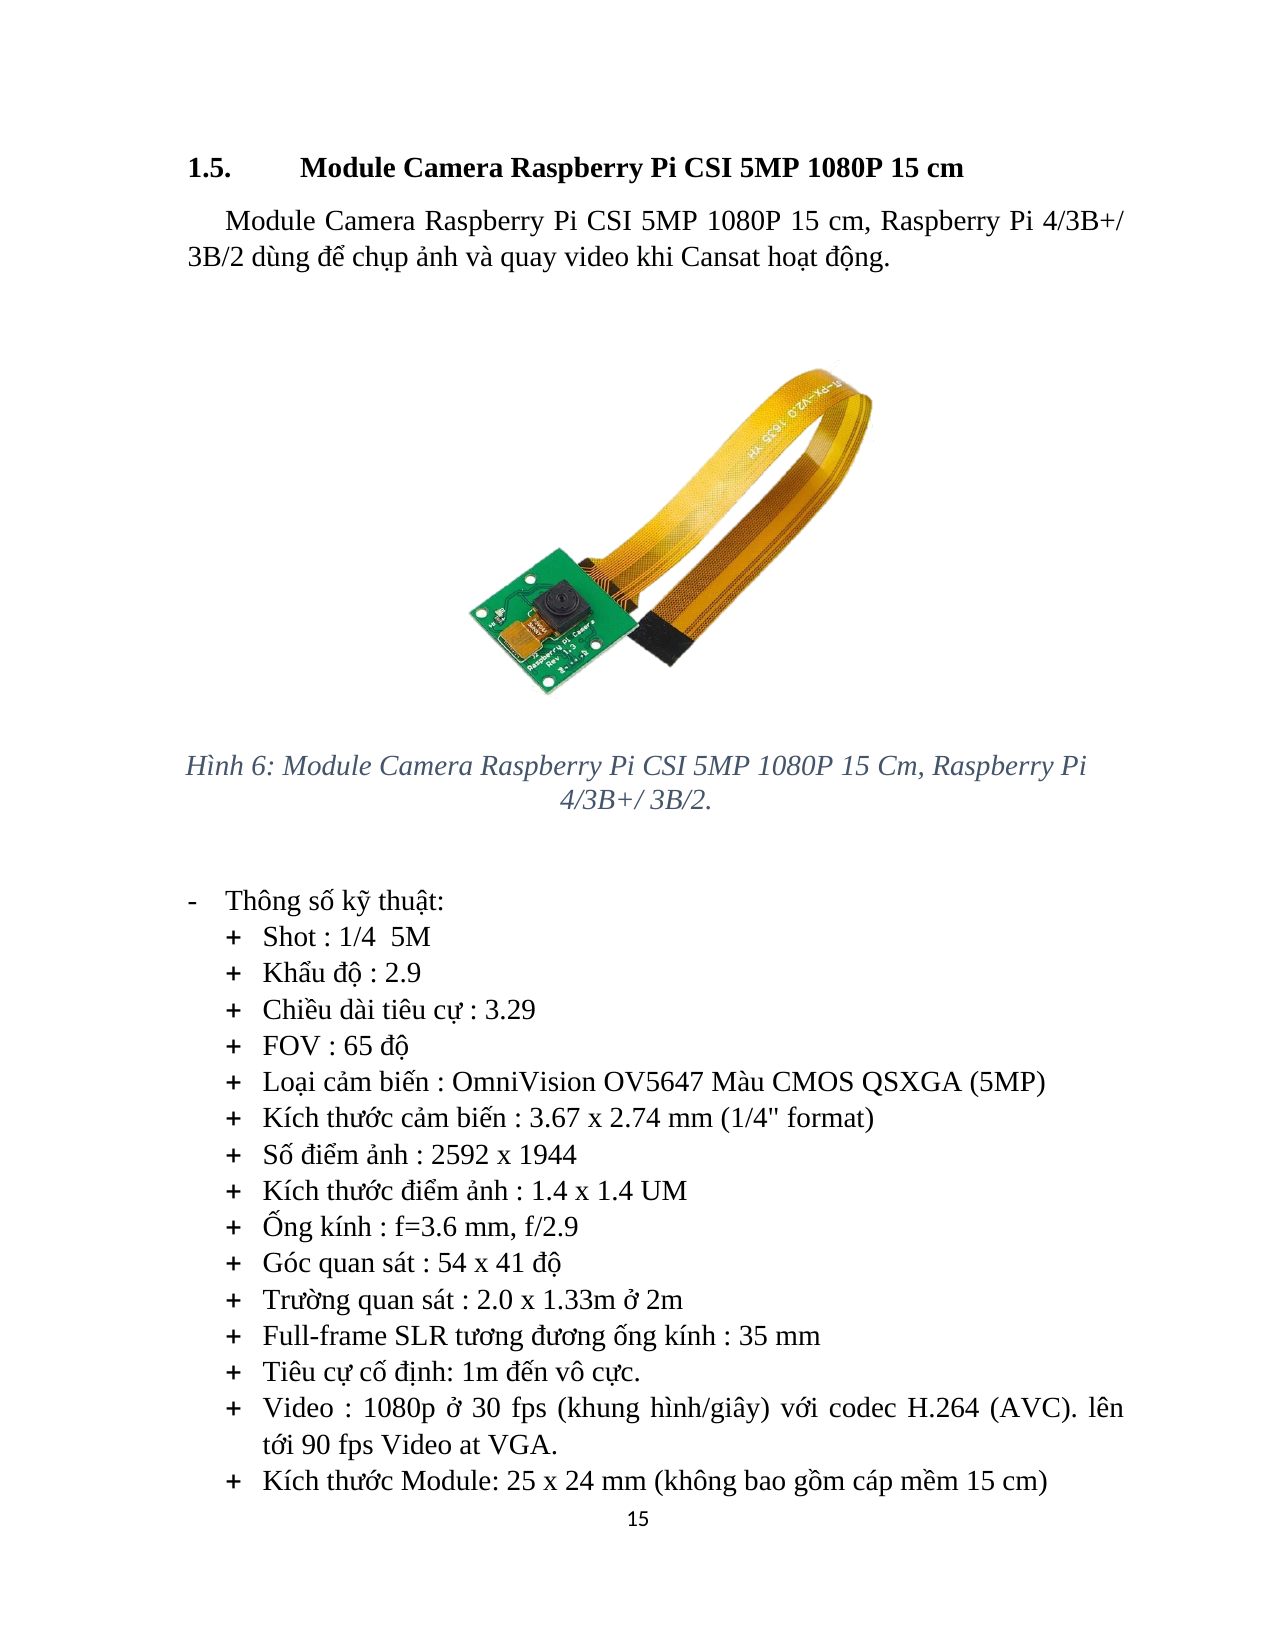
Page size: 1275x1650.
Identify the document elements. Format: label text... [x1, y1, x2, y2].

list Trường quan sát : 2.0 x 1.33m ở 2m [225, 1282, 1125, 1316]
list FOV : 65 độ [225, 1028, 1125, 1062]
list Góc quan sát : 54 x 41 độ [225, 1246, 1125, 1279]
text Hình 6: Module Camera Raspberry Pi CSI 5MP 1080P 15 Cm, Raspberry Pi 4/3B+/ 3B/2. [150, 748, 1125, 816]
list Thông số kỹ thuật: [187, 883, 1125, 917]
list Loại cảm biến : OmniVision OV5647 Màu CMOS QSXGA (5MP) [225, 1064, 1125, 1098]
list Video : 1080p ở 30 fps (khung hình/giây) với codec H.264 (AVC). lên tới 90 fps Video at VGA. [225, 1391, 1125, 1460]
list Số điểm ảnh : 2592 x 1944 [225, 1137, 1125, 1171]
list Kích thước điểm ảnh : 1.4 x 1.4 UM [225, 1173, 1125, 1207]
text Module Camera Raspberry Pi CSI 5MP 1080P 15 cm, Raspberry Pi 4/3B+/ 3B/2 dùng để chụp ảnh và quay video khi Cansat hoạt động. [187, 203, 1125, 272]
list Kích thước Module: 25 x 24 mm (không bao gồm cáp mềm 15 cm) [225, 1463, 1125, 1497]
list Kích thước cảm biến : 3.67 x 2.74 mm (1/4" format) [225, 1101, 1125, 1134]
list Chiều dài tiêu cự : 3.29 [225, 992, 1125, 1026]
list Module Camera Raspberry Pi CSI 5MP 1080P 15 cm [187, 150, 1125, 183]
list Shot : 1/4 5M [225, 919, 1125, 953]
list Khẩu độ : 2.9 [225, 956, 1125, 989]
picture [408, 344, 904, 730]
list Ống kính : f=3.6 mm, f/2.9 [225, 1209, 1125, 1243]
list Full-frame SLR tương đương ống kính : 35 mm [225, 1318, 1125, 1352]
list Tiêu cự cố định: 1m đến vô cực. [225, 1354, 1125, 1388]
